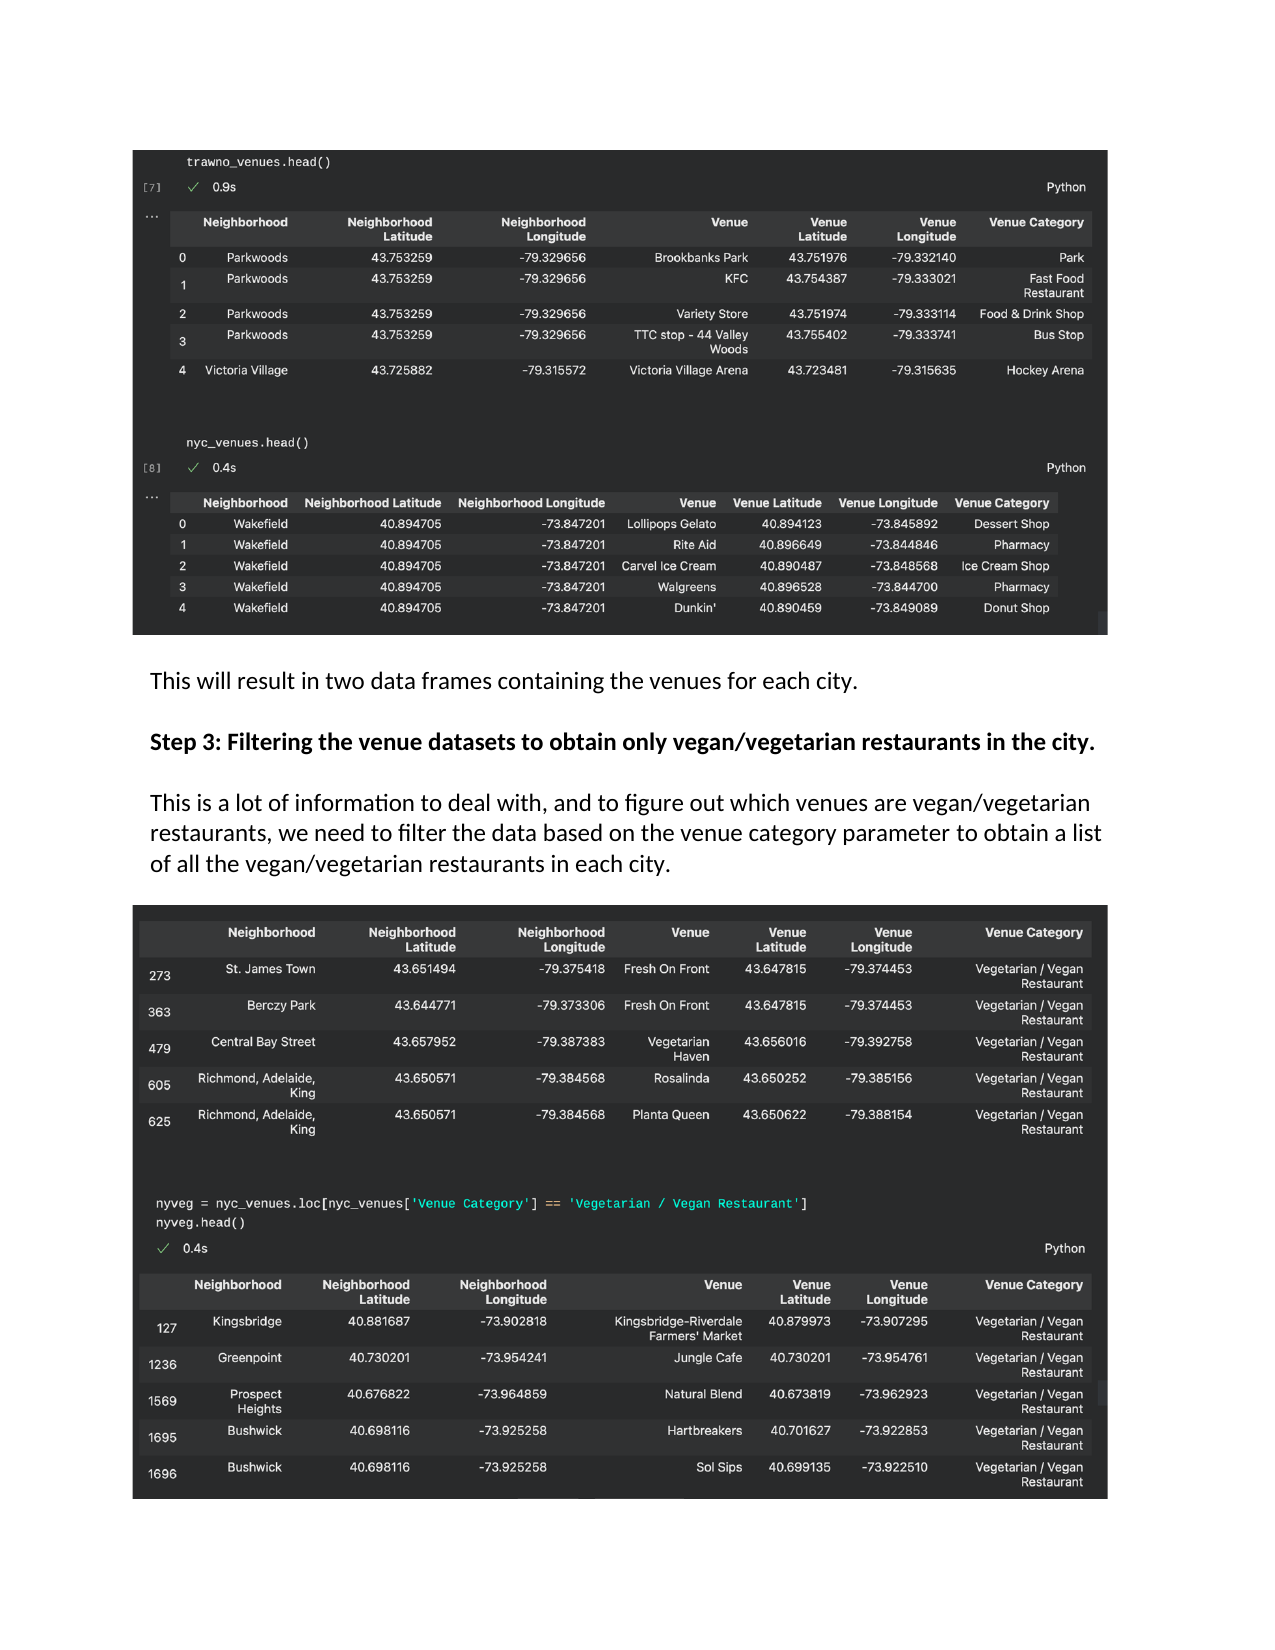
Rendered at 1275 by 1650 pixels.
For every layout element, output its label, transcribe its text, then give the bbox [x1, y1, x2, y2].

text This is a lot of information to deal with, and to figure out which venues are vegan/vegetarian restaurants, we need to filter the data based on the venue category parameter to obtain a list of all the vegan/vegetarian restaurants in each city. [150, 787, 1125, 878]
picture [132, 905, 1108, 1499]
text Step 3: Filtering the venue datasets to obtain only vegan/vegetarian restaurants in the city. [150, 726, 1125, 756]
picture [132, 150, 1108, 635]
text This will result in two data frames containing the venues for each city. [150, 665, 1125, 695]
